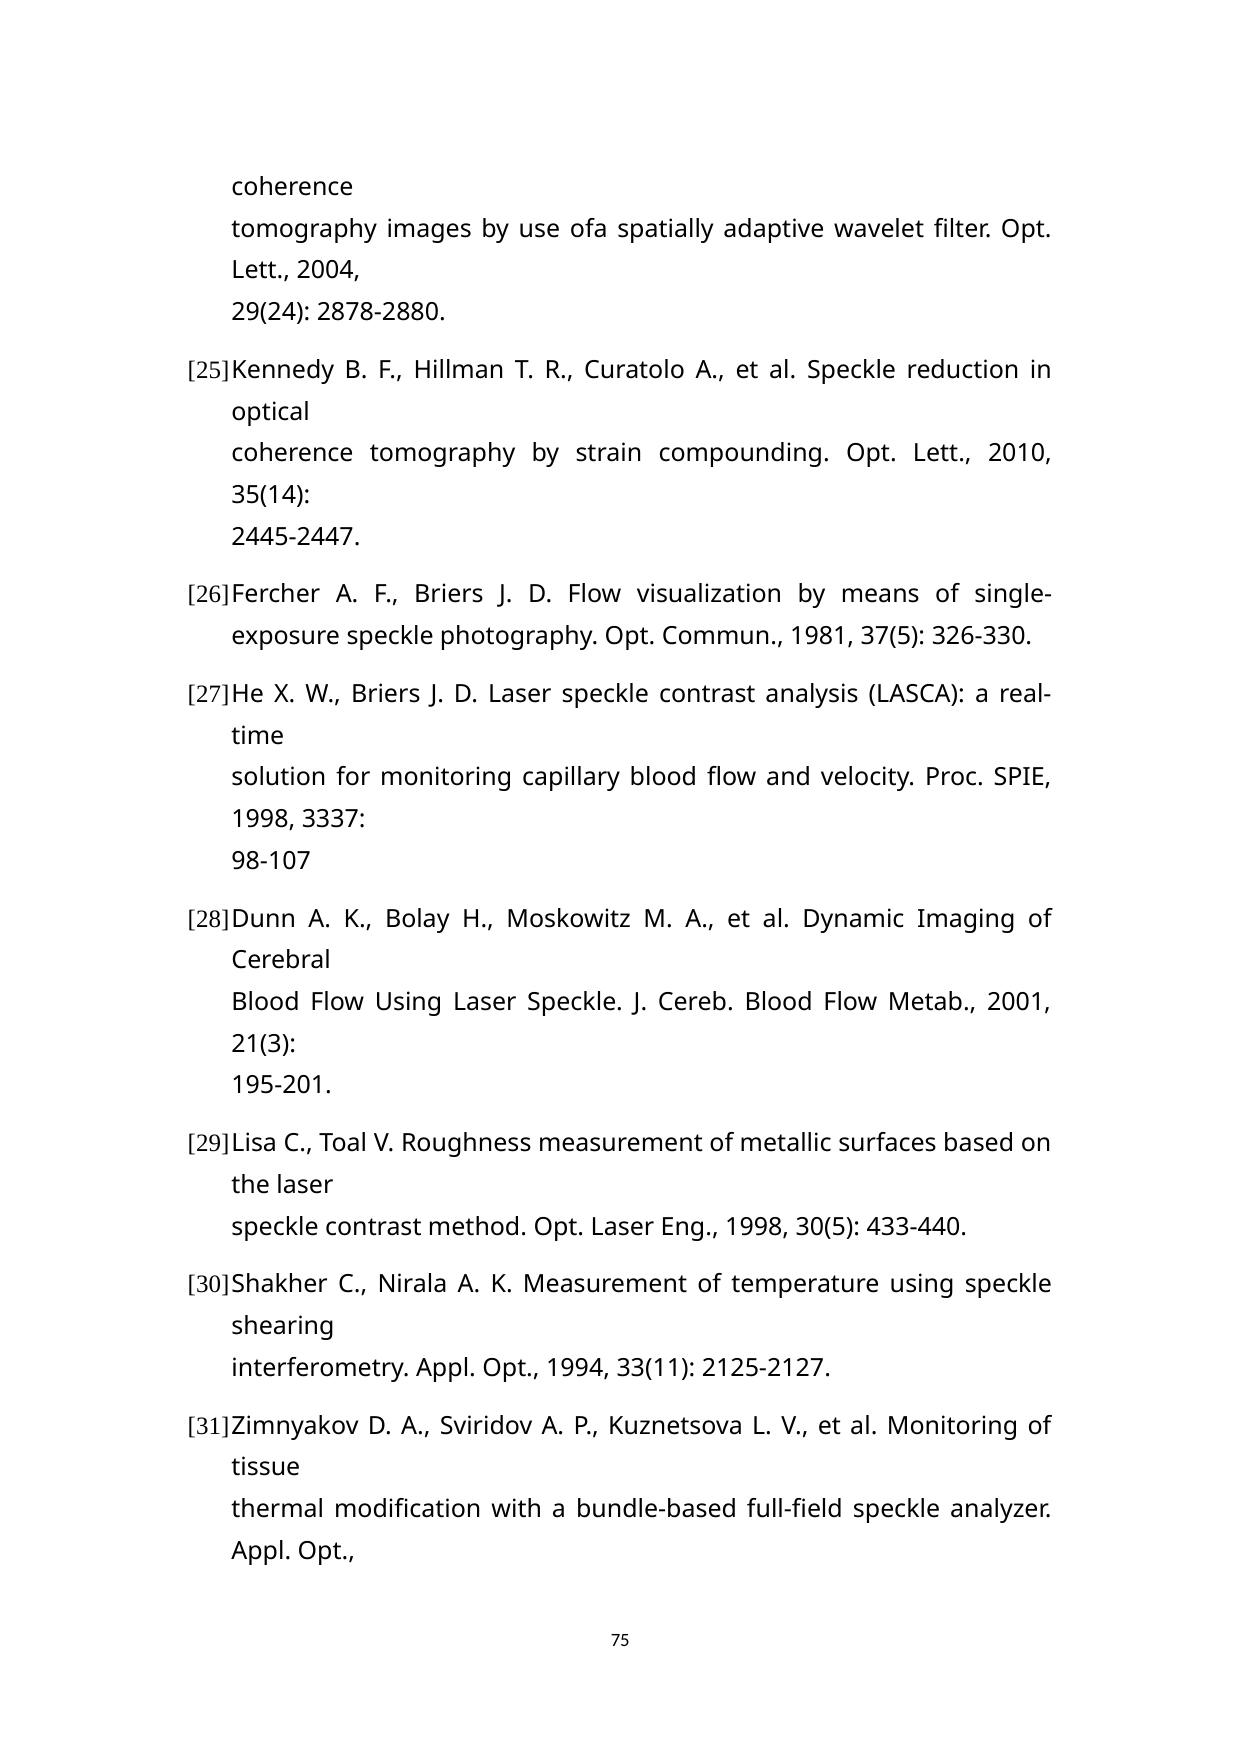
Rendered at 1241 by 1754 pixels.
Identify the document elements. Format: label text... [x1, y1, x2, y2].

list Kennedy B. F., Hillman T. R., Curatolo A., et al. Speckle reduction in optical coherence tomography by strain compounding. Opt. Lett., 2010, 35(14): 2445-2447. [187, 345, 1053, 553]
list Shakher C., Nirala A. K. Measurement of temperature using speckle shearing interferometry. Appl. Opt., 1994, 33(11): 2125-2127. [187, 1259, 1053, 1384]
list He X. W., Briers J. D. Laser speckle contrast analysis (LASCA): a real-time solution for monitoring capillary blood flow and velocity. Proc. SPIE, 1998, 3337: 98-107 [187, 669, 1053, 877]
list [187, 162, 1053, 329]
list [187, 1401, 1053, 1567]
list Dunn A. K., Bolay H., Moskowitz M. A., et al. Dynamic Imaging of Cerebral Blood Flow Using Laser Speckle. J. Cereb. Blood Flow Metab., 2001, 21(3): 195-201. [187, 894, 1053, 1102]
list Fercher A. F., Briers J. D. Flow visualization by means of single-exposure speckle photography. Opt. Commun., 1981, 37(5): 326-330. [187, 569, 1053, 653]
list Lisa C., Toal V. Roughness measurement of metallic surfaces based on the laser speckle contrast method. Opt. Laser Eng., 1998, 30(5): 433-440. [187, 1118, 1053, 1243]
